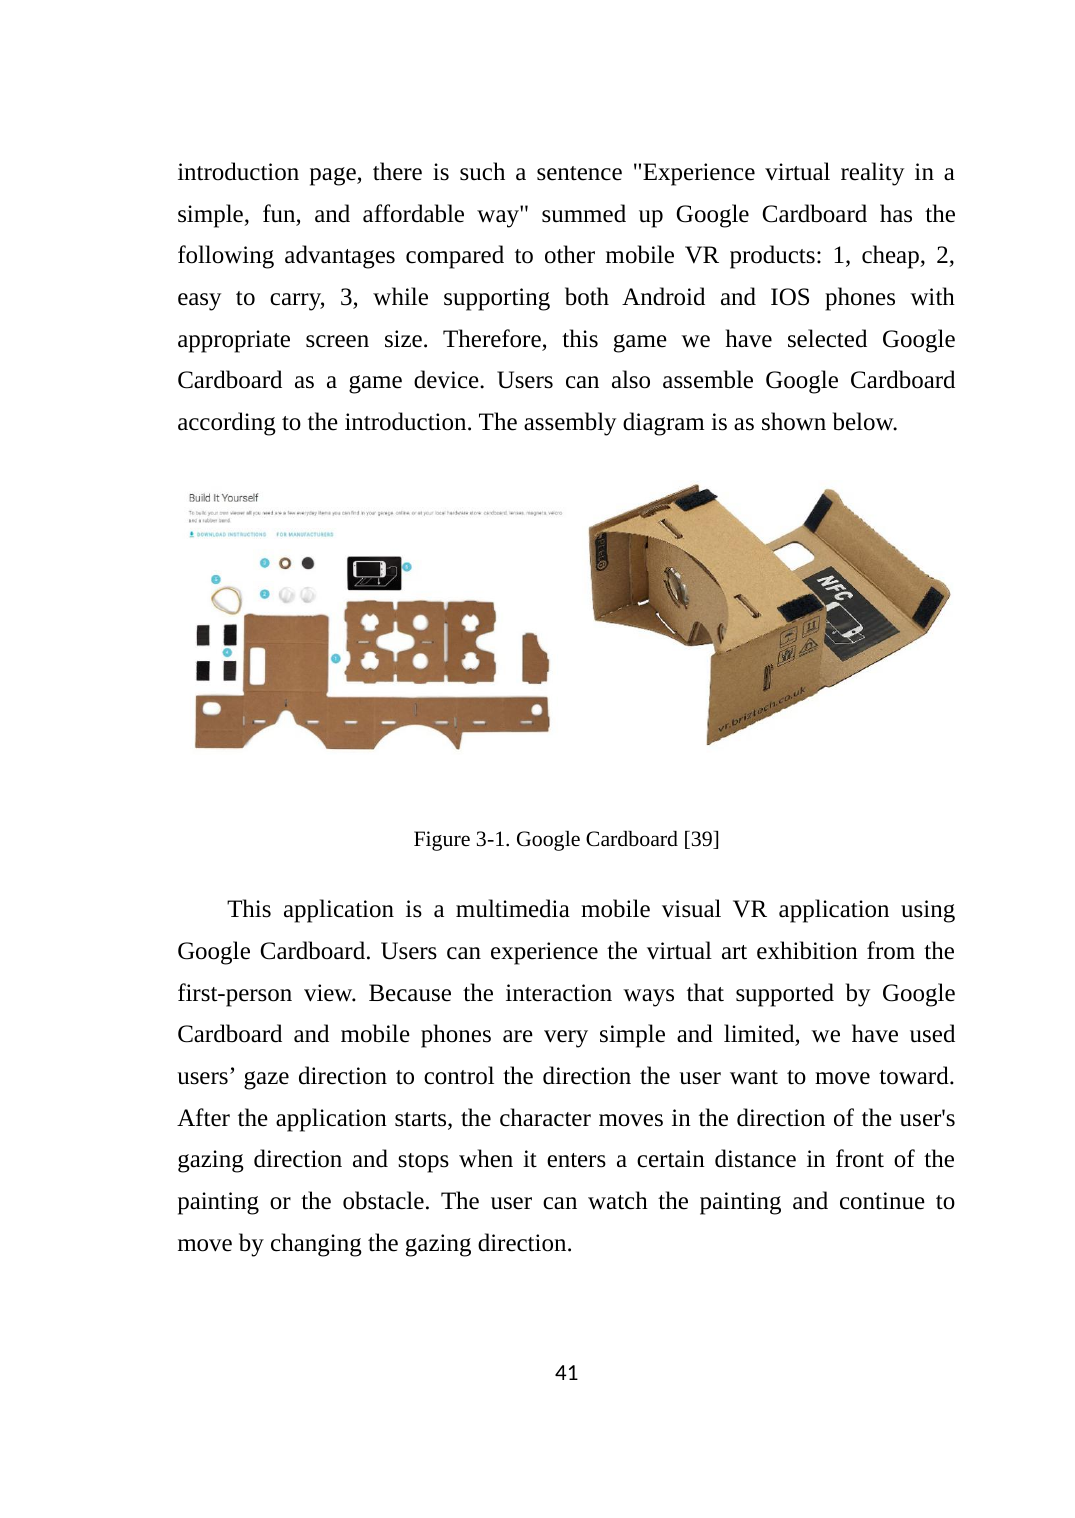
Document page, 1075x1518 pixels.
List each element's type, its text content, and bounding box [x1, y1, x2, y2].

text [177, 147, 956, 439]
text This application is a multimedia mobile visual VR application using Google Cardboard. Users can experience the virtual art exhibition from the first-person view. Because the interaction ways that supported by Google Cardboard and mobile phones are very simple and limited, we have used users’ gaze direction to control the direction the user want to move toward. After the application starts, the character moves in the direction of the user's gazing direction and stops when it enters a certain distance in front of the painting or the obstacle. The user can watch the painting and continue to move by changing the gazing direction. [177, 884, 956, 1259]
text Figure 3-1. Google Cardboard [39] [177, 826, 956, 851]
picture [179, 480, 954, 755]
